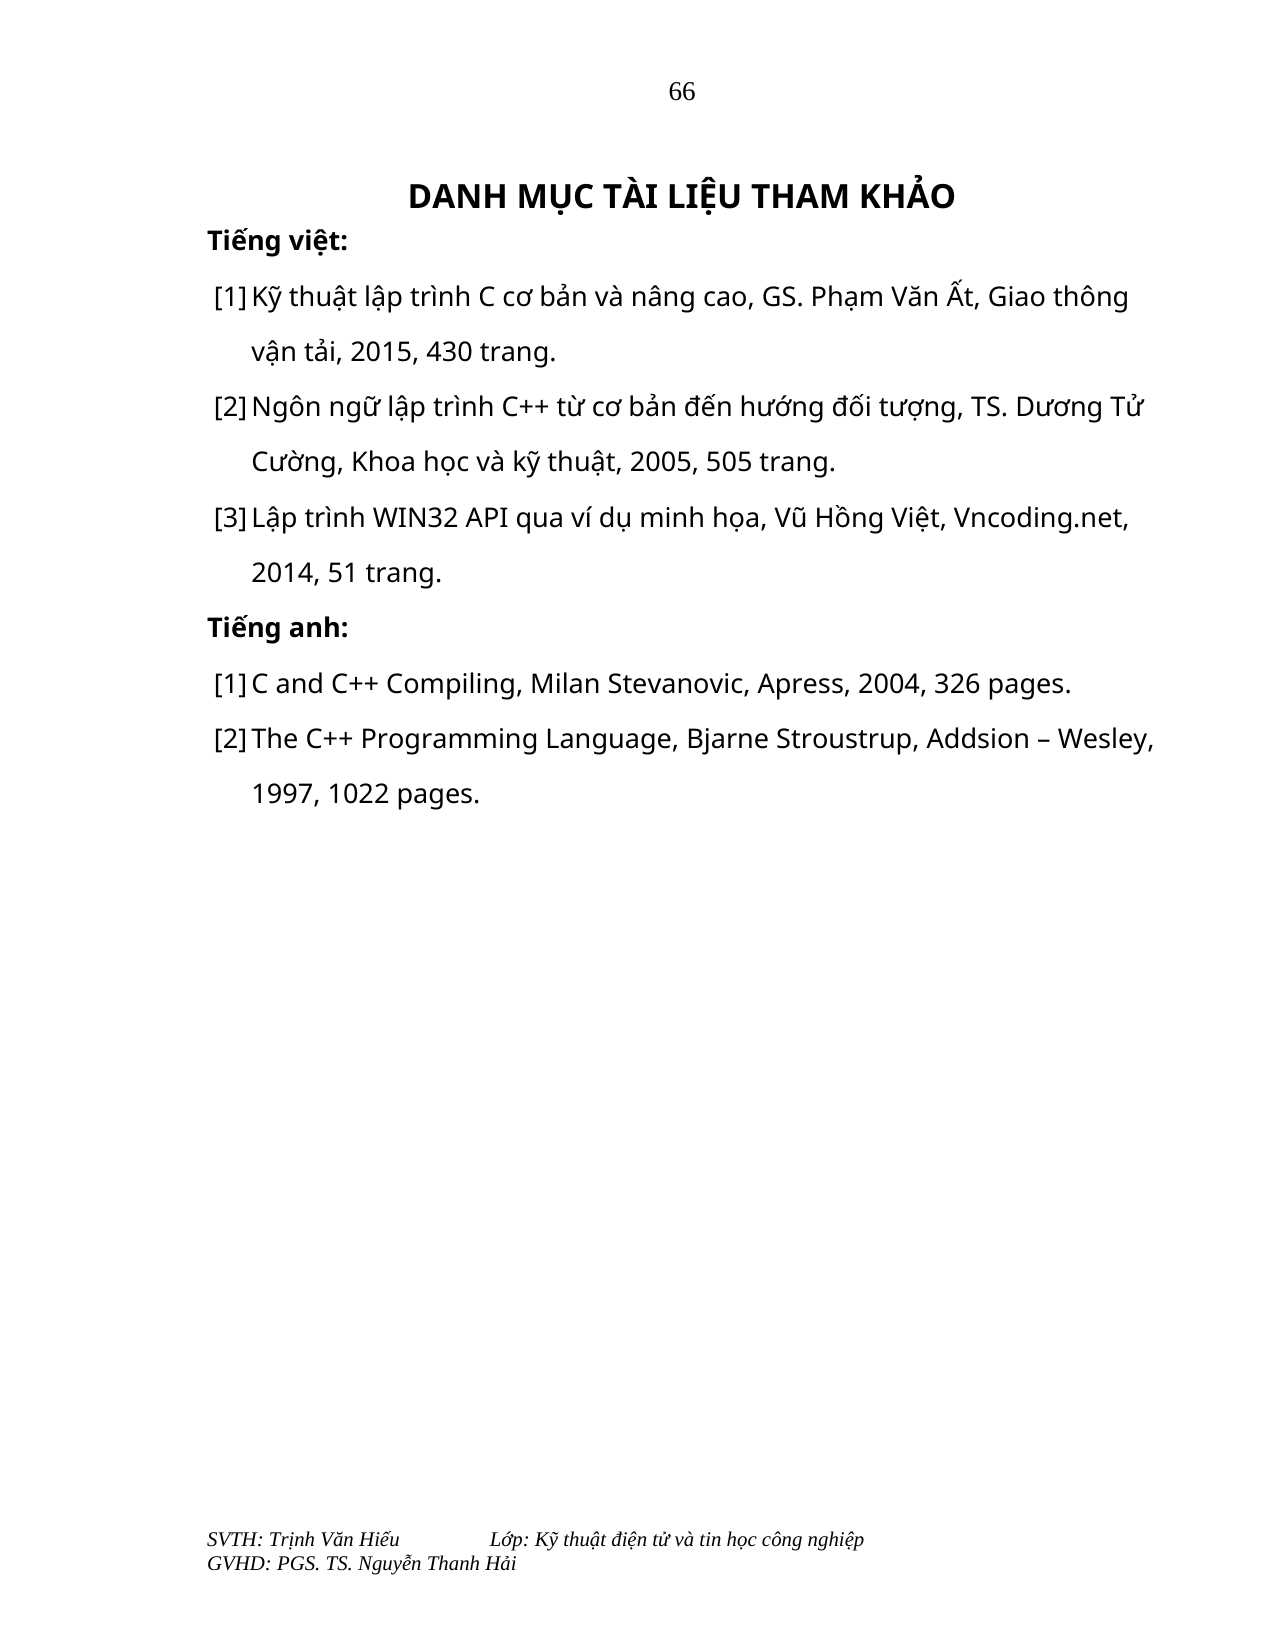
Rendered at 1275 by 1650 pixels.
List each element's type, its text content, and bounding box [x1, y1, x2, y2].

subtitle DANH MỤC TÀI LIỆU THAM KHẢO [207, 173, 1157, 218]
list Ngôn ngữ lập trình C++ từ cơ bản đến hướng đối tượng, TS. Dương Tử Cường, Khoa học và kỹ thuật, 2005, 505 trang. [214, 388, 1157, 480]
list C and C++ Compiling, Milan Stevanovic, Apress, 2004, 326 pages. [214, 664, 1157, 701]
list Lập trình WIN32 API qua ví dụ minh họa, Vũ Hồng Việt, Vncoding.net, 2014, 51 trang. [214, 498, 1157, 590]
text Tiếng việt: [207, 222, 1157, 258]
text Tiếng anh: [207, 609, 1157, 646]
list Kỹ thuật lập trình C cơ bản và nâng cao, GS. Phạm Văn Ất, Giao thông vận tải, 2015, 430 trang. [214, 277, 1157, 369]
list The C++ Programming Language, Bjarne Stroustrup, Addsion – Wesley, 1997, 1022 pages. [214, 719, 1157, 812]
